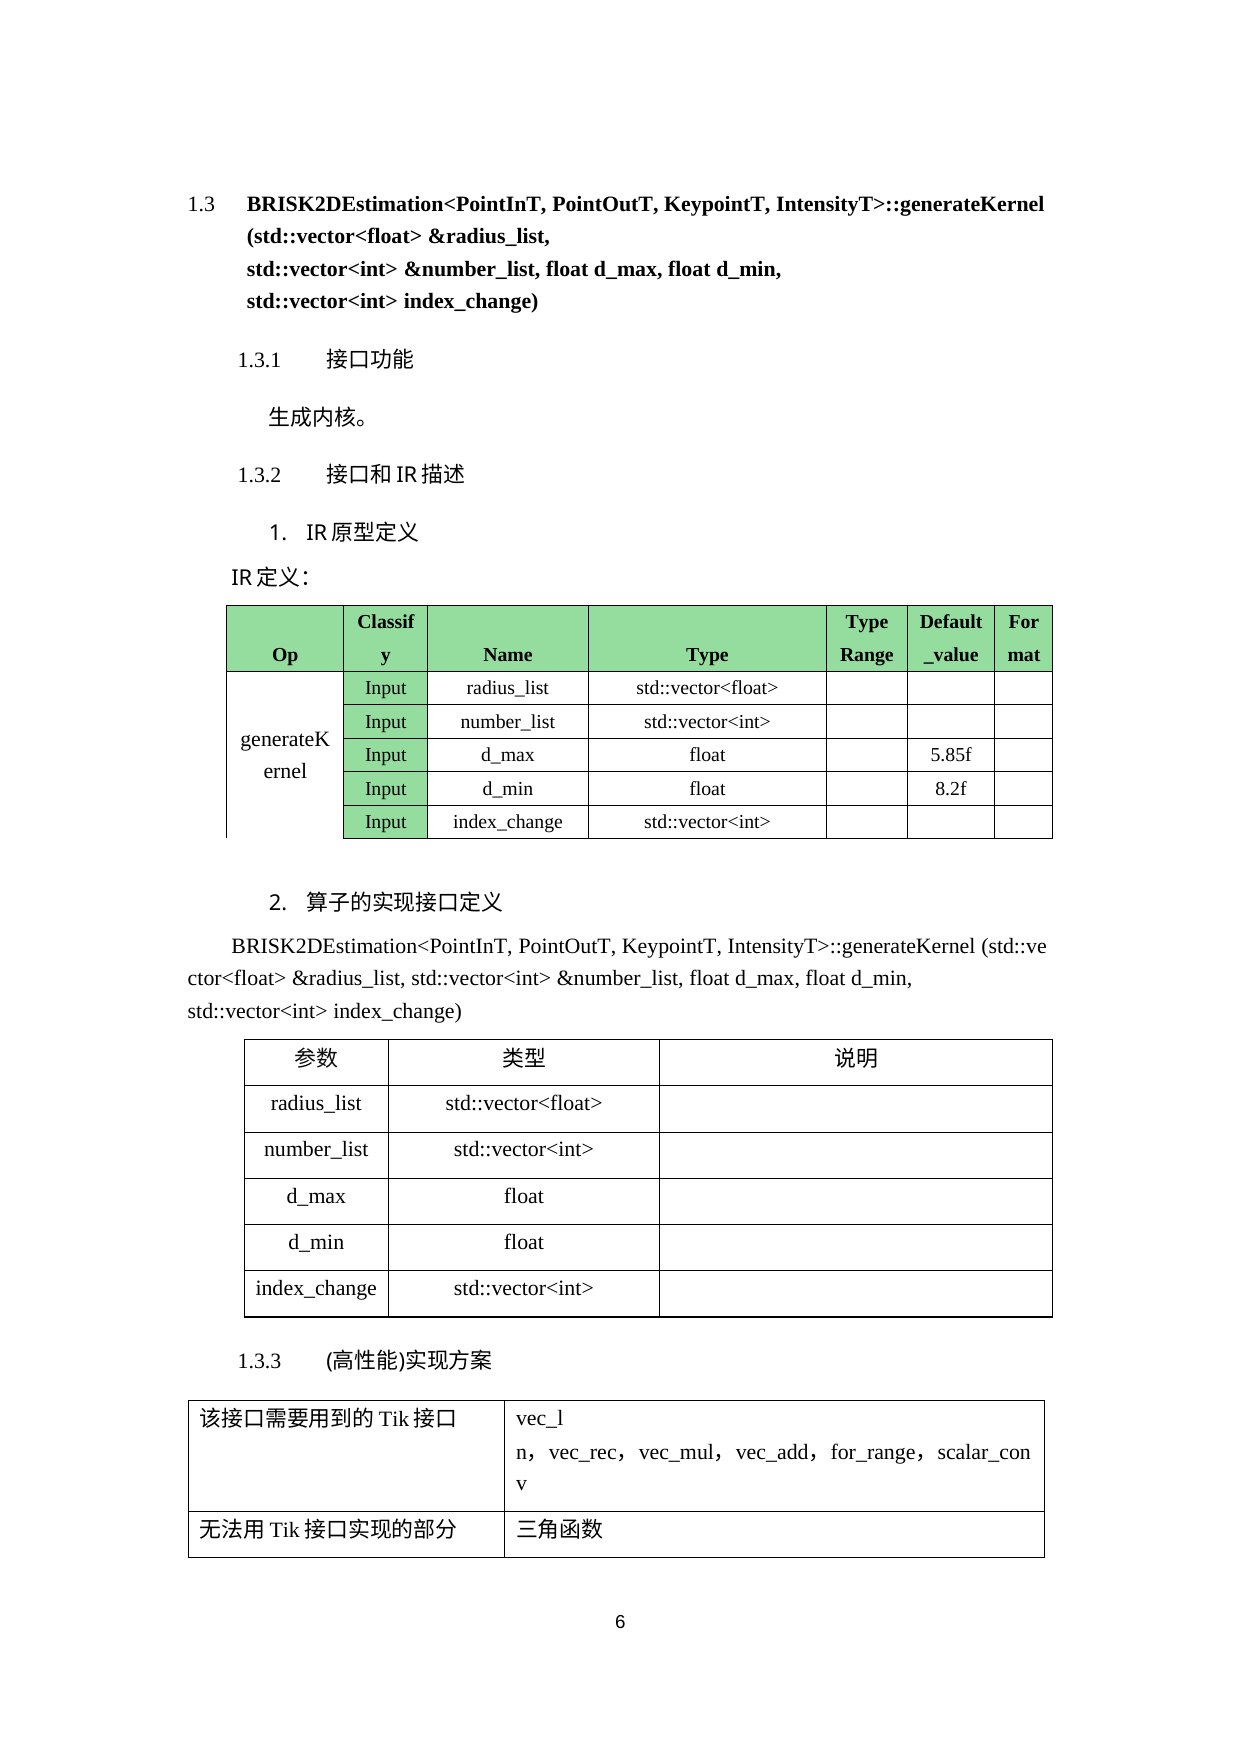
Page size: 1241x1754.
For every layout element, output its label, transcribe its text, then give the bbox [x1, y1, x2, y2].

table_cell radius_list [428, 672, 588, 704]
table_header 说明 [660, 1040, 1052, 1085]
table_cell [908, 806, 994, 838]
table_cell Input [344, 672, 427, 704]
table_cell d_min [428, 772, 588, 805]
table_cell [995, 739, 1052, 771]
table_header Format [995, 606, 1052, 671]
table_cell [660, 1179, 1052, 1224]
table_cell [827, 739, 907, 771]
table_cell Input [344, 739, 427, 771]
table_cell index_change [428, 806, 588, 838]
table_cell std::vector<int> [389, 1271, 659, 1316]
table_cell 三角函数 [505, 1512, 1044, 1557]
table_cell [908, 672, 994, 704]
table_cell [908, 705, 994, 738]
table_cell 5.85f [908, 739, 994, 771]
table_cell std::vector<float> [389, 1086, 659, 1132]
table_header 该接口需要用到的Tik接口 [189, 1401, 504, 1511]
table_cell float [589, 739, 826, 771]
table_header Op [227, 606, 343, 671]
table_header Classify [344, 606, 427, 671]
table_cell [995, 672, 1052, 704]
table_cell Input [344, 705, 427, 738]
list 生成内核。 [269, 399, 1053, 432]
list IR原型定义 [269, 514, 1053, 547]
table_cell float [589, 772, 826, 805]
table_cell [660, 1225, 1052, 1270]
table_cell float [389, 1225, 659, 1270]
table_cell Input [344, 806, 427, 838]
table_cell [995, 772, 1052, 805]
table_cell std::vector<float> [589, 672, 826, 704]
table_cell d_min [245, 1225, 388, 1270]
table_cell [660, 1271, 1052, 1316]
list 算子的实现接口定义 [269, 884, 1053, 917]
table_cell std::vector<int> [589, 806, 826, 838]
table_cell d_max [428, 739, 588, 771]
subtitle 接口和IR描述 [237, 457, 1053, 489]
subtitle (高性能)实现方案 [237, 1342, 1053, 1375]
table_cell 8.2f [908, 772, 994, 805]
table_cell number_list [245, 1133, 388, 1178]
table_header Name [428, 606, 588, 671]
table_cell index_change [245, 1271, 388, 1316]
table_cell Input [344, 772, 427, 805]
table_cell generateKernel [227, 672, 343, 838]
text BRISK2DEstimation<PointInT, PointOutT, KeypointT, IntensityT>::generateKernel (std::vector<float> &radius_list, std::vector<int> &number_list, float d_max, float d_min, std::vector<int> index_change) [187, 929, 1053, 1027]
table_header 参数 [245, 1040, 388, 1085]
subtitle BRISK2DEstimation<PointInT, PointOutT, KeypointT, IntensityT>::generateKernel (std::vector<float> &radius_list, std::vector<int> &number_list, float d_max, float d_min, std::vector<int> index_change) [187, 187, 1053, 317]
table_cell radius_list [245, 1086, 388, 1132]
table_cell [827, 772, 907, 805]
table_cell [660, 1133, 1052, 1178]
table_cell std::vector<int> [589, 705, 826, 738]
table_header vec_ln，vec_rec，vec_mul，vec_add，for_range，scalar_conv [505, 1401, 1044, 1511]
table_cell [660, 1086, 1052, 1132]
table_header Default_value [908, 606, 994, 671]
table_cell [995, 806, 1052, 838]
table_cell number_list [428, 705, 588, 738]
text IR定义： [187, 559, 1053, 592]
table_cell [827, 806, 907, 838]
table_cell std::vector<int> [389, 1133, 659, 1178]
table_cell [995, 705, 1052, 738]
table_header Type Range [827, 606, 907, 671]
table_cell float [389, 1179, 659, 1224]
table_cell [827, 705, 907, 738]
table_cell d_max [245, 1179, 388, 1224]
table_header Type [589, 606, 826, 671]
subtitle 接口功能 [237, 342, 1053, 374]
table_cell 无法用Tik接口实现的部分 [189, 1512, 504, 1557]
table_header 类型 [389, 1040, 659, 1085]
table_cell [827, 672, 907, 704]
